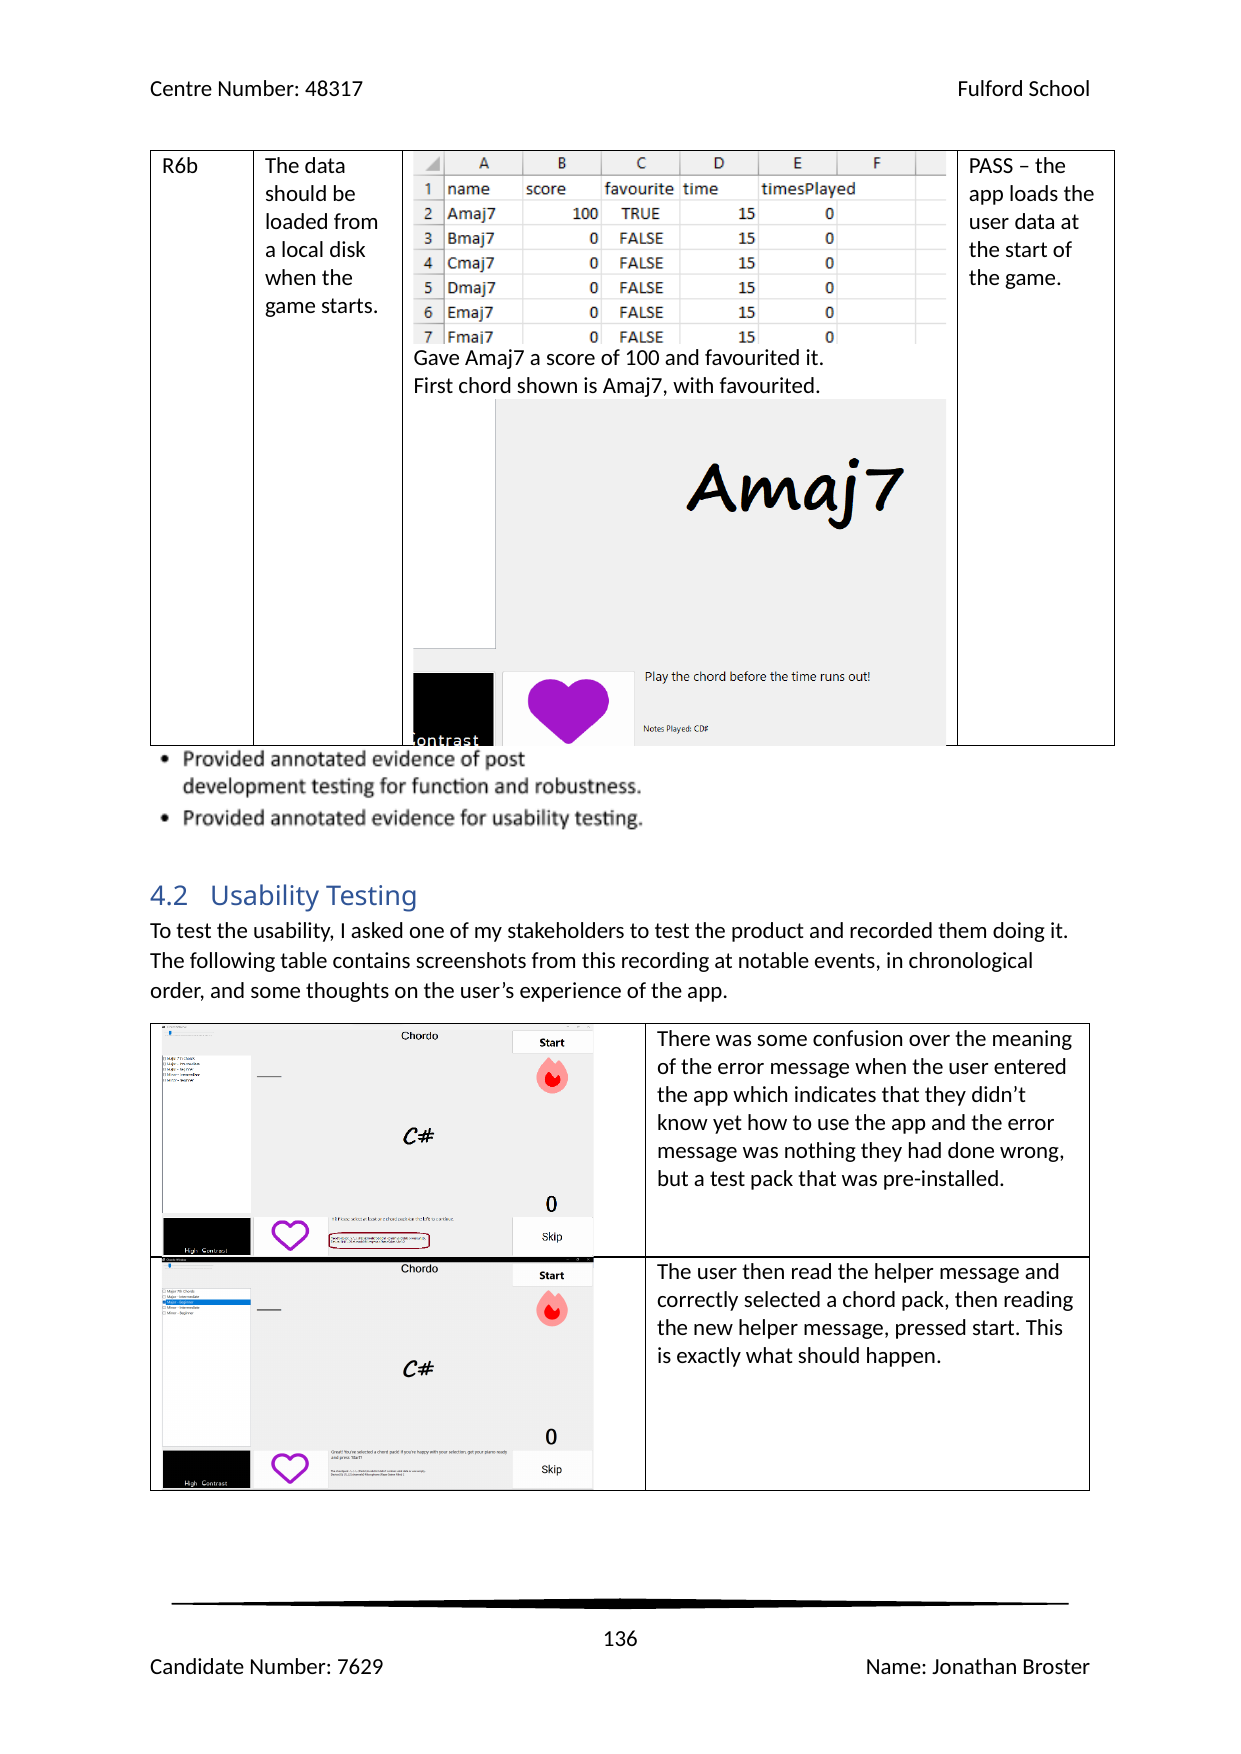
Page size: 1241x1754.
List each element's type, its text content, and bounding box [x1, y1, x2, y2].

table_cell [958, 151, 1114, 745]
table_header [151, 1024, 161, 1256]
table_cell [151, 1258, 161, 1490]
picture [413, 151, 947, 344]
picture [150, 399, 947, 858]
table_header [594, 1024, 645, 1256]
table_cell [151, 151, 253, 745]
text To test the usability, I asked one of my stakeholders to test the product and recorded them doing it. The following table contains screenshots from this recording at notable events, in chronological order, and some thoughts on the user’s experience of the app. [150, 916, 1090, 1004]
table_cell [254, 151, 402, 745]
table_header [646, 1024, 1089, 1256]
subtitle Usability Testing [150, 876, 1090, 913]
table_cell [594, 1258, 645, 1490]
picture [161, 1024, 594, 1490]
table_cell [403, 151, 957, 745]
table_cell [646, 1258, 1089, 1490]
